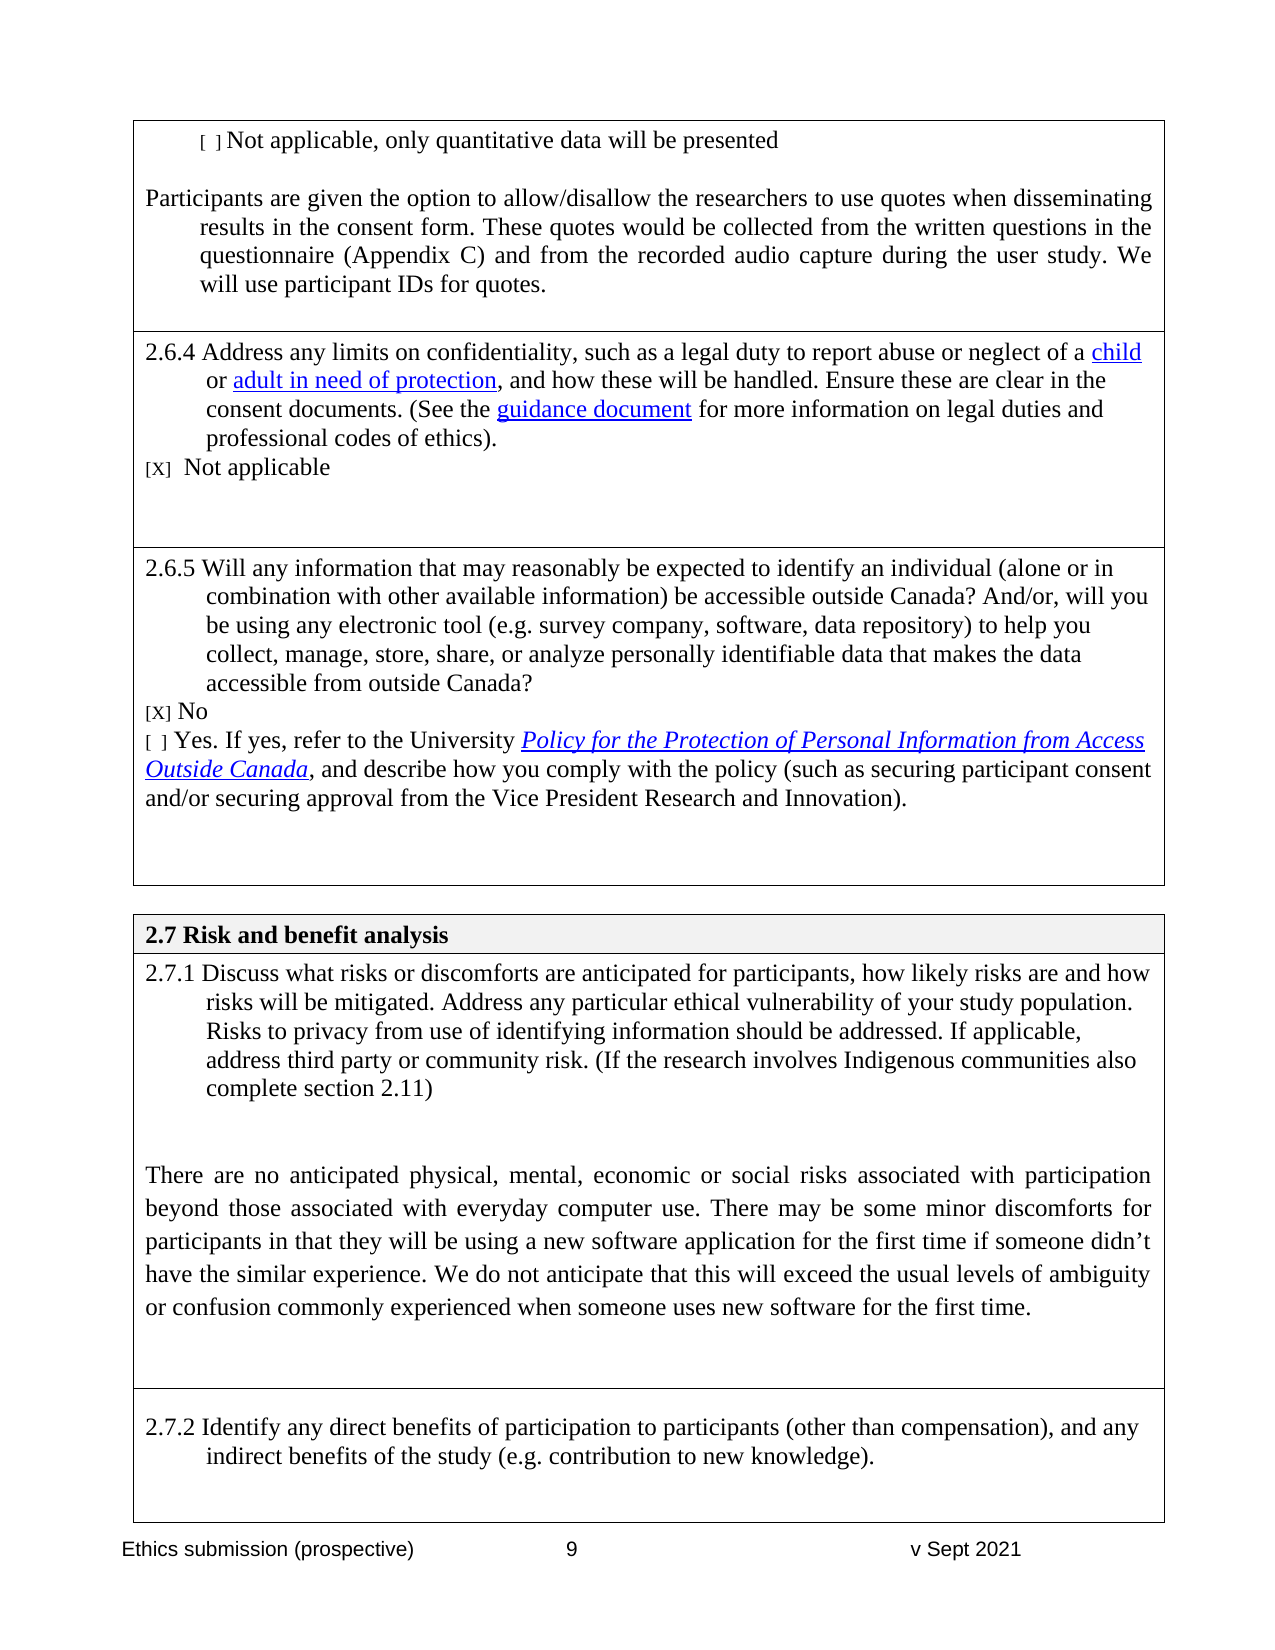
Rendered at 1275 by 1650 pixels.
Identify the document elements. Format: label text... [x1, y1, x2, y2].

table_cell 2.7.1 Discuss what risks or discomforts are anticipated for participants, how likely risks are and how risks will be mitigated. Address any particular ethical vulnerability of your study population. Risks to privacy from use of identifying information should be addressed. If applicable, address third party or community risk. (If the research involves Indigenous communities also complete section 2.11) There are no anticipated physical, mental, economic or social risks associated with participation beyond those associated with everyday computer use. There may be some minor discomforts for participants in that they will be using a new software application for the first time if someone didn’t have the similar experience. We do not anticipate that this will exceed the usual levels of ambiguity or confusion commonly experienced when someone uses new software for the first time. [134, 954, 1164, 1388]
table_header 2.7 Risk and benefit analysis [134, 915, 1164, 953]
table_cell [134, 1389, 1164, 1522]
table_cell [134, 121, 1164, 331]
table_cell 2.6.4 Address any limits on confidentiality, such as a legal duty to report abuse or neglect of a child or adult in need of protection, and how these will be handled. Ensure these are clear in the consent documents. (See the guidance document for more information on legal duties and professional codes of ethics). [X] Not applicable [134, 332, 1164, 547]
table_cell 2.6.5 Will any information that may reasonably be expected to identify an individual (alone or in combination with other available information) be accessible outside Canada? And/or, will you be using any electronic tool (e.g. survey company, software, data repository) to help you collect, manage, store, share, or analyze personally identifiable data that makes the data accessible from outside Canada? [X] No [ ] Yes. If yes, refer to the University Policy for the Protection of Personal Information from Access Outside Canada, and describe how you comply with the policy (such as securing participant consent and/or securing approval from the Vice President Research and Innovation). [134, 548, 1164, 884]
